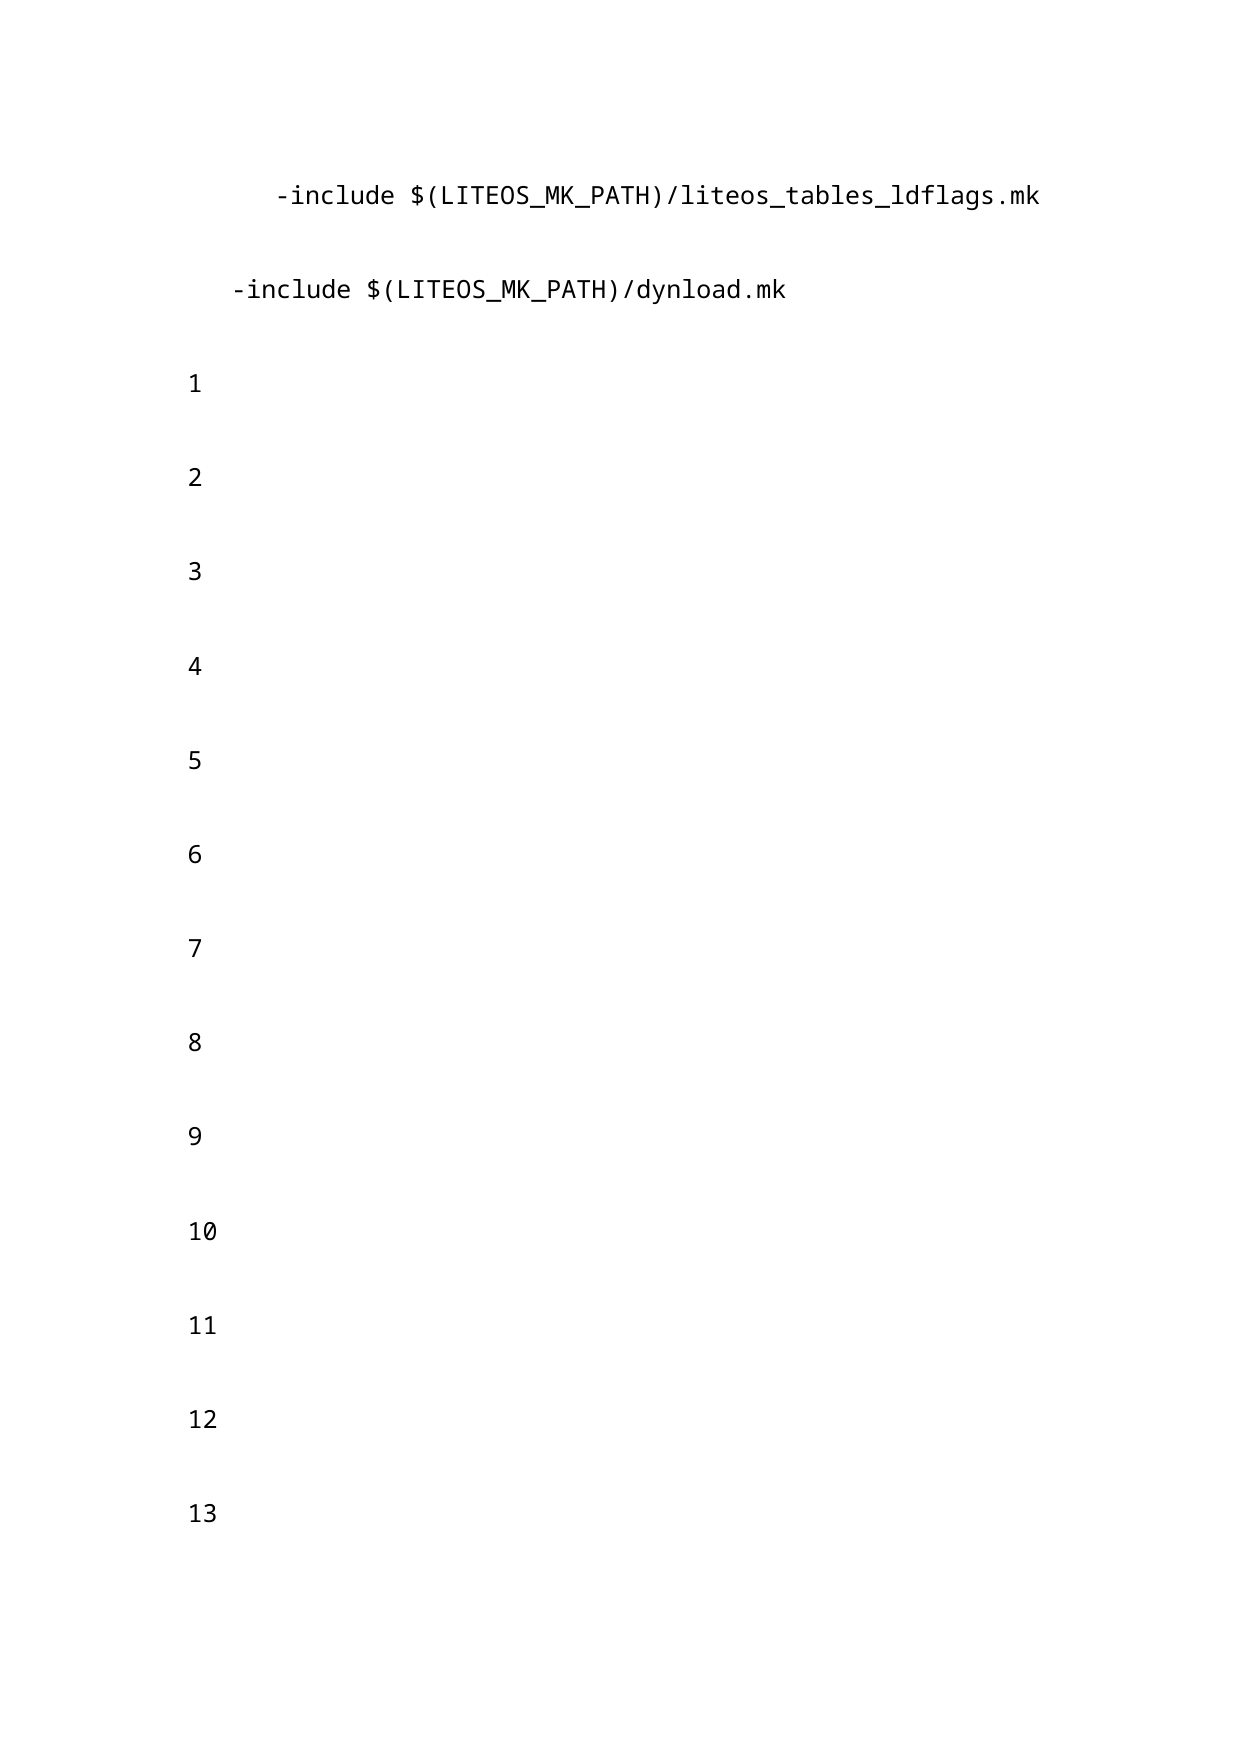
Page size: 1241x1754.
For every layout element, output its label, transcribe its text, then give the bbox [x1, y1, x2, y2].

text 3 [187, 539, 1053, 604]
text 5 [187, 727, 1053, 792]
text 6 [187, 821, 1053, 886]
text 8 [187, 1009, 1053, 1074]
text -include $(LITEOS_MK_PATH)/dynload.mk [187, 256, 1053, 321]
text 12 [187, 1386, 1053, 1451]
text -include $(LITEOS_MK_PATH)/liteos_tables_ldflags.mk [187, 162, 1053, 227]
text 4 [187, 633, 1053, 698]
text 2 [187, 444, 1053, 509]
text 10 [187, 1198, 1053, 1263]
text 11 [187, 1292, 1053, 1357]
text 1 [187, 350, 1053, 415]
text 7 [187, 915, 1053, 980]
text 9 [187, 1104, 1053, 1169]
text 13 [187, 1480, 1053, 1545]
